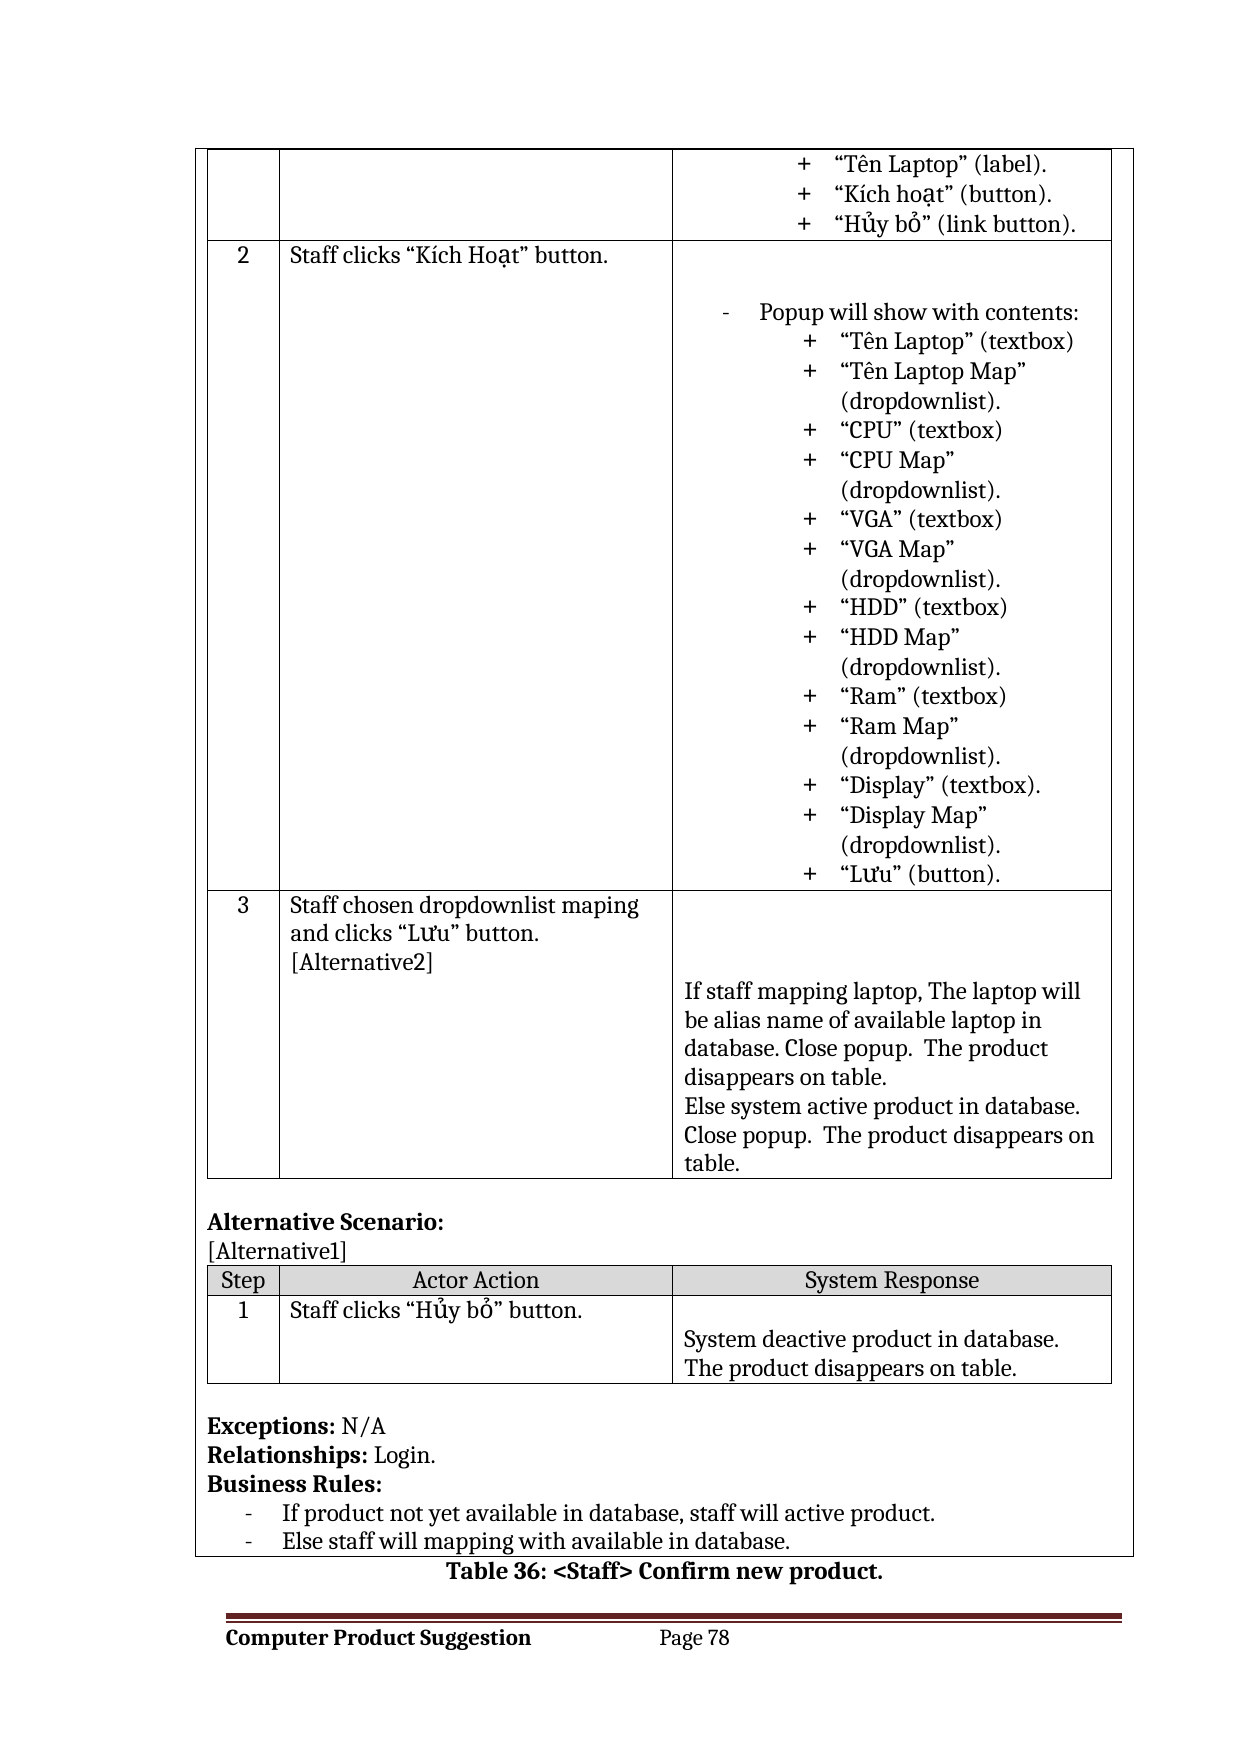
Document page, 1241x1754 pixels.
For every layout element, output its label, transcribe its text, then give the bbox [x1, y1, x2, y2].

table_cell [196, 149, 1133, 1556]
